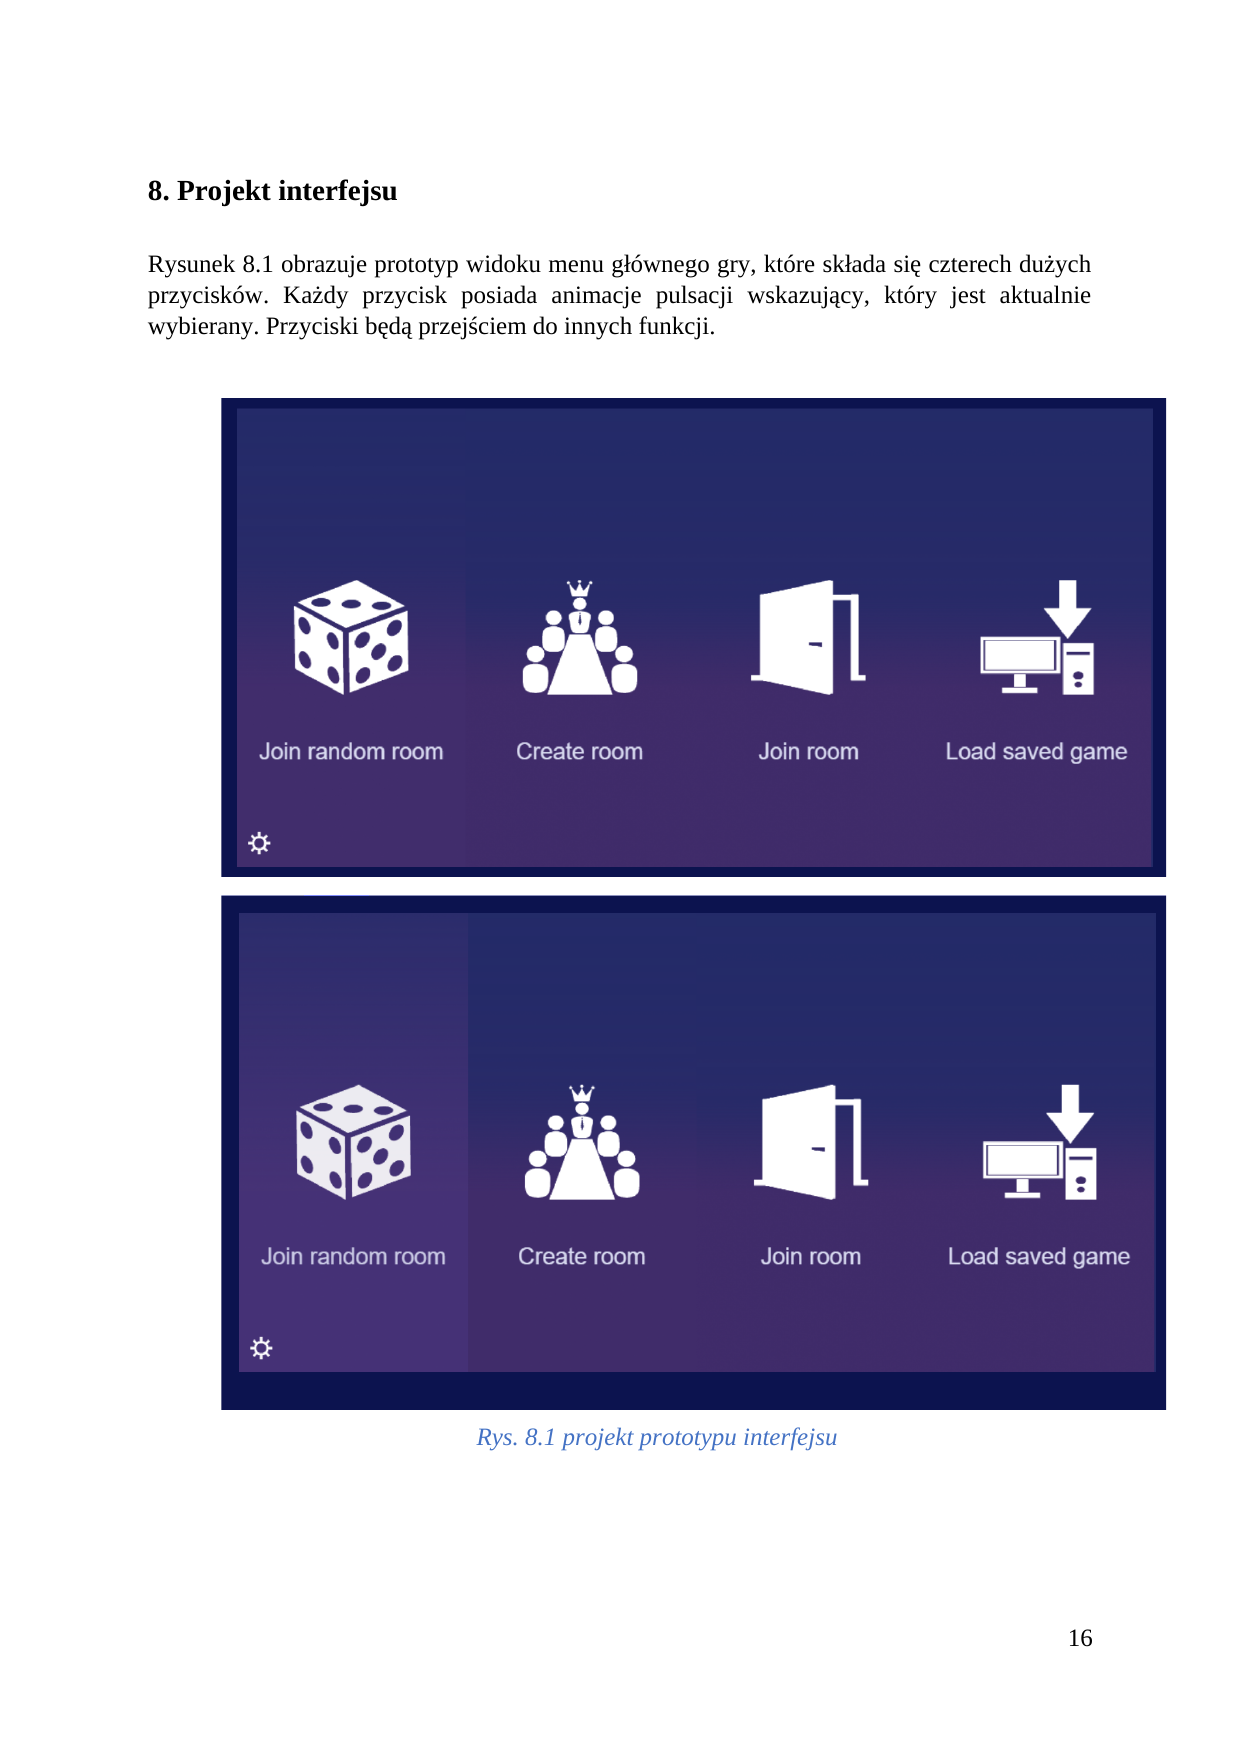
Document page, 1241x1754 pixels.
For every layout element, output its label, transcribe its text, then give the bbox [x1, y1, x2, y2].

text Rysunek 8.1 obrazuje prototyp widoku menu głównego gry, które składa się czterech dużych przycisków. Każdy przycisk posiada animacje pulsacji wskazujący, który jest aktualnie wybierany. Przyciski będą przejściem do innych funkcji. [148, 249, 1093, 340]
picture [221, 889, 1167, 1410]
subtitle 8. Projekt interfejsu [148, 173, 1093, 206]
picture [221, 398, 1167, 877]
text Rys. 8.1 projekt prototypu interfejsu [148, 1422, 1093, 1451]
